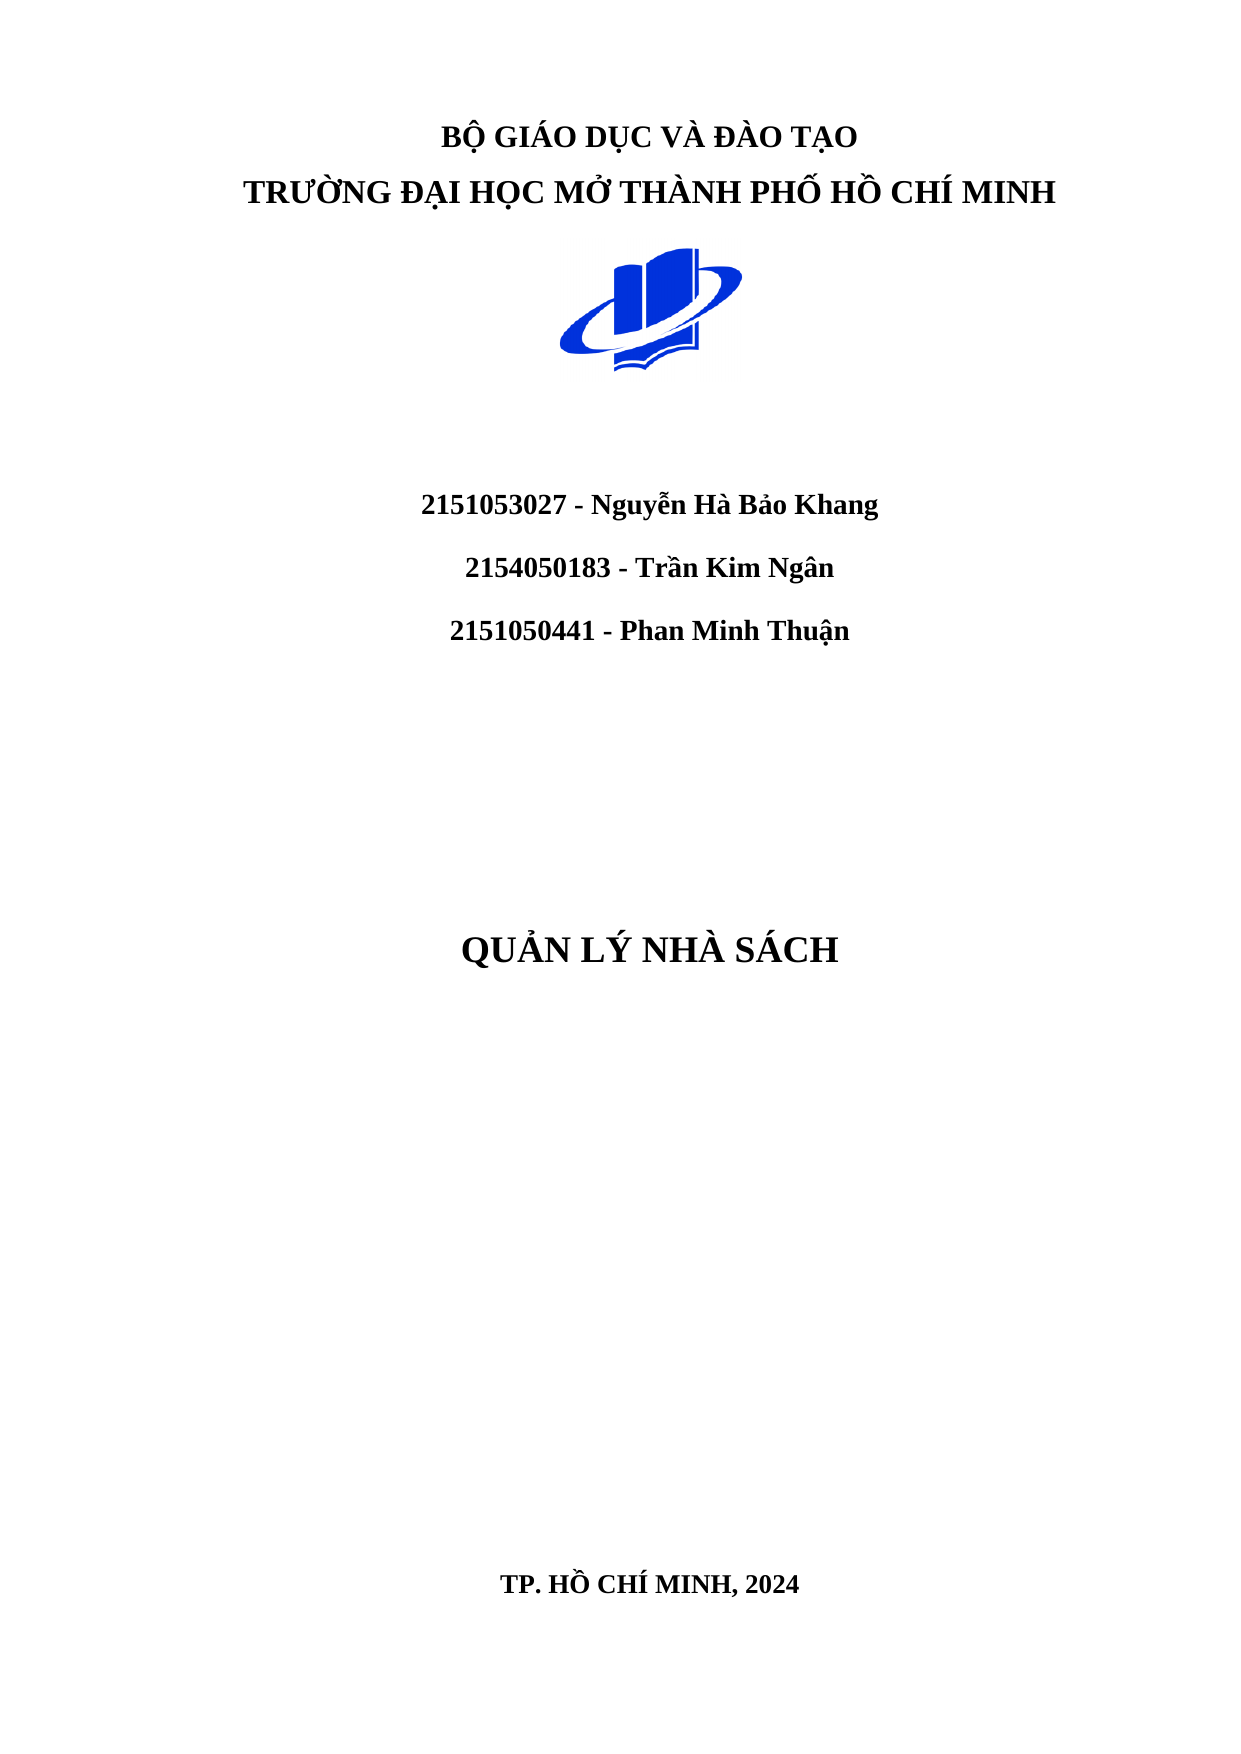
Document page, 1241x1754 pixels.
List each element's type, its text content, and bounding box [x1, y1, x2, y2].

text 2151050441 - Phan Minh Thuận [177, 613, 1122, 647]
text TP. HỒ CHÍ MINH, 2024 [177, 1569, 1122, 1600]
picture [517, 212, 783, 397]
text QUẢN LÝ NHÀ SÁCH [177, 927, 1122, 970]
text 2151053027 - Nguyễn Hà Bảo Khang [177, 487, 1122, 521]
text BỘ GIÁO DỤC VÀ ĐÀO TẠO [177, 118, 1122, 154]
text TRƯỜNG ĐẠI HỌC MỞ THÀNH PHỐ HỒ CHÍ MINH [177, 172, 1122, 210]
text 2154050183 - Trần Kim Ngân [177, 550, 1122, 584]
